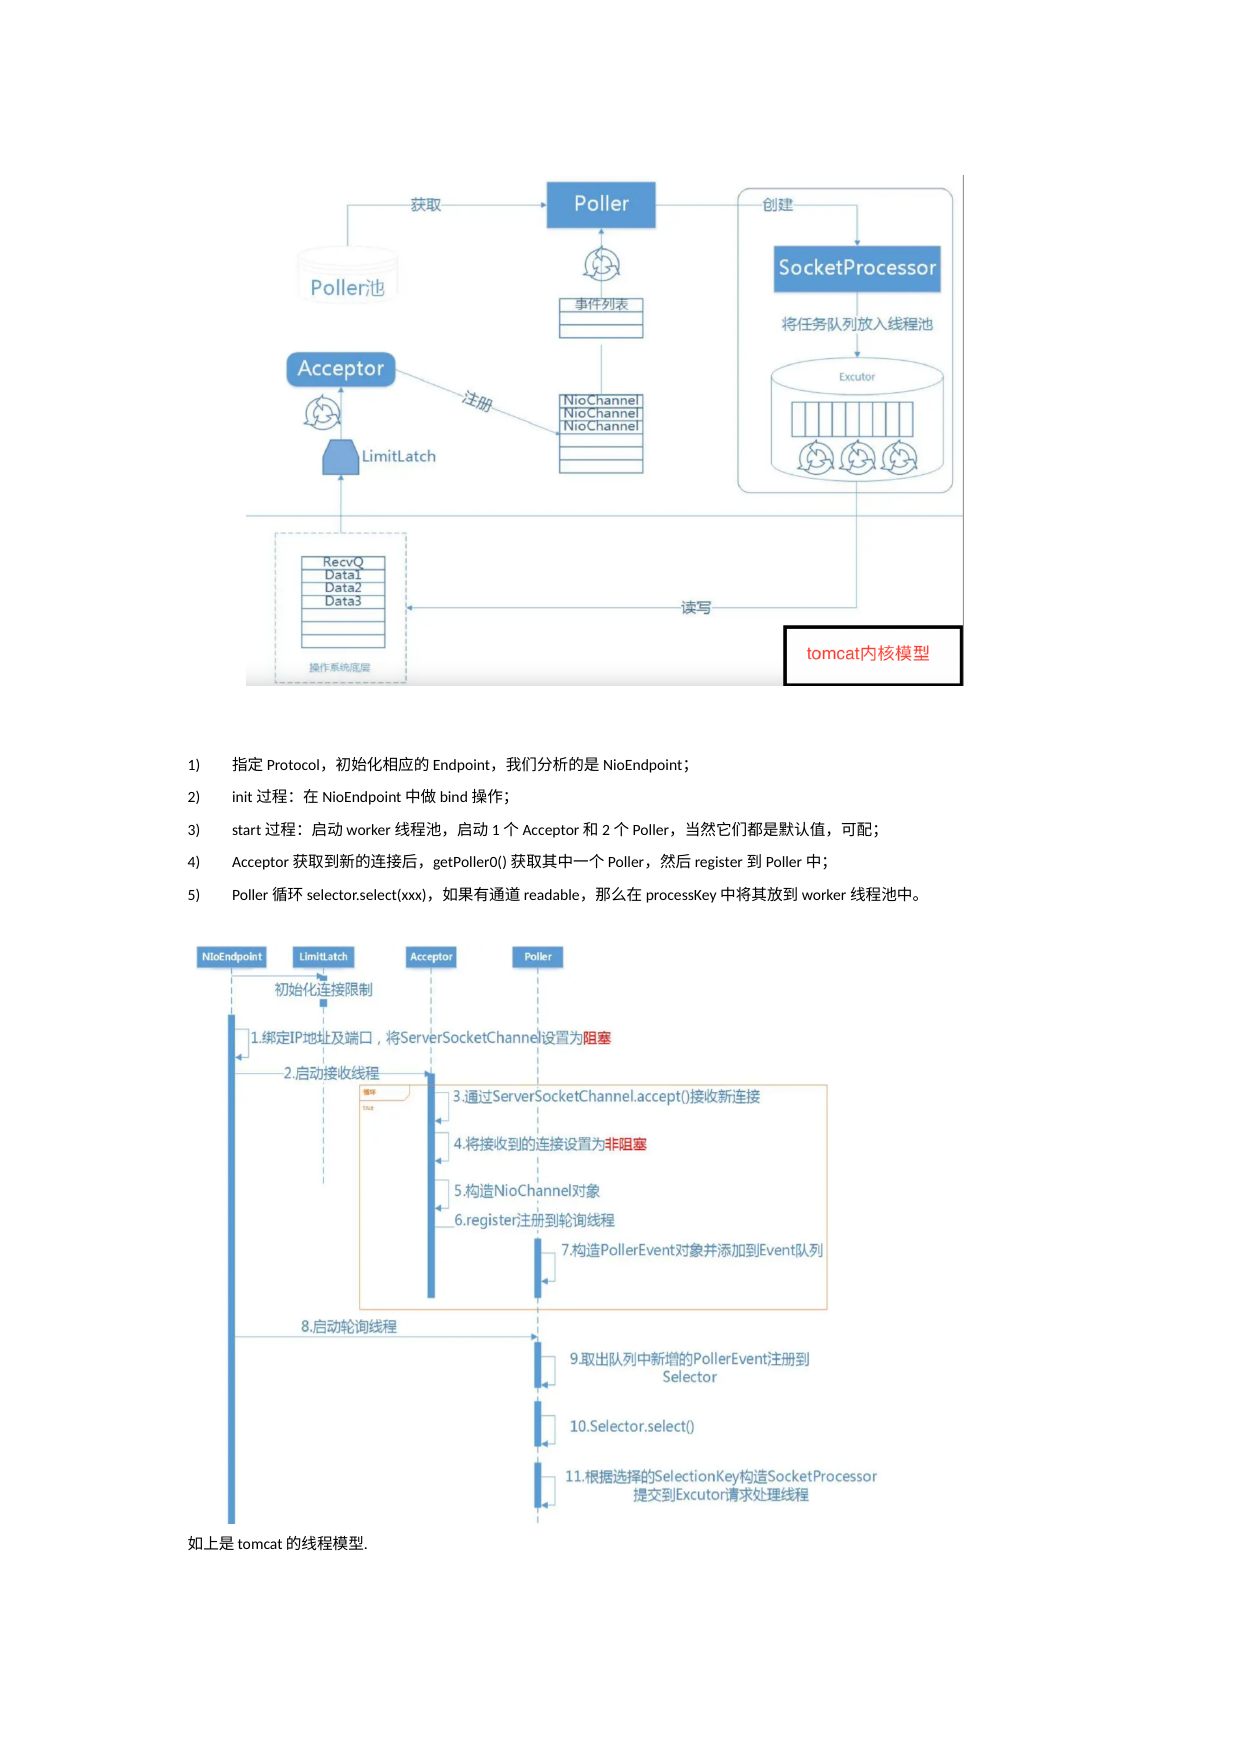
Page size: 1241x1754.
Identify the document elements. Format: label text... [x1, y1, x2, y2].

list Poller 循环 selector.select(xxx)，如果有通道 readable，那么在 processKey 中将其放到 worker 线程池中。 [187, 877, 1053, 909]
picture [245, 175, 964, 686]
picture [194, 945, 883, 1524]
list Acceptor 获取到新的连接后，getPoller0() 获取其中一个 Poller，然后 register 到 Poller 中； [187, 844, 1053, 877]
list 指定 Protocol，初始化相应的 Endpoint，我们分析的是 NioEndpoint； [187, 747, 1053, 779]
list init 过程：在 NioEndpoint 中做 bind 操作； [187, 779, 1053, 812]
list start 过程：启动 worker 线程池，启动 1 个 Acceptor 和 2 个 Poller，当然它们都是默认值，可配； [187, 812, 1053, 844]
list 如上是tomcat的线程模型. [187, 1527, 1053, 1559]
